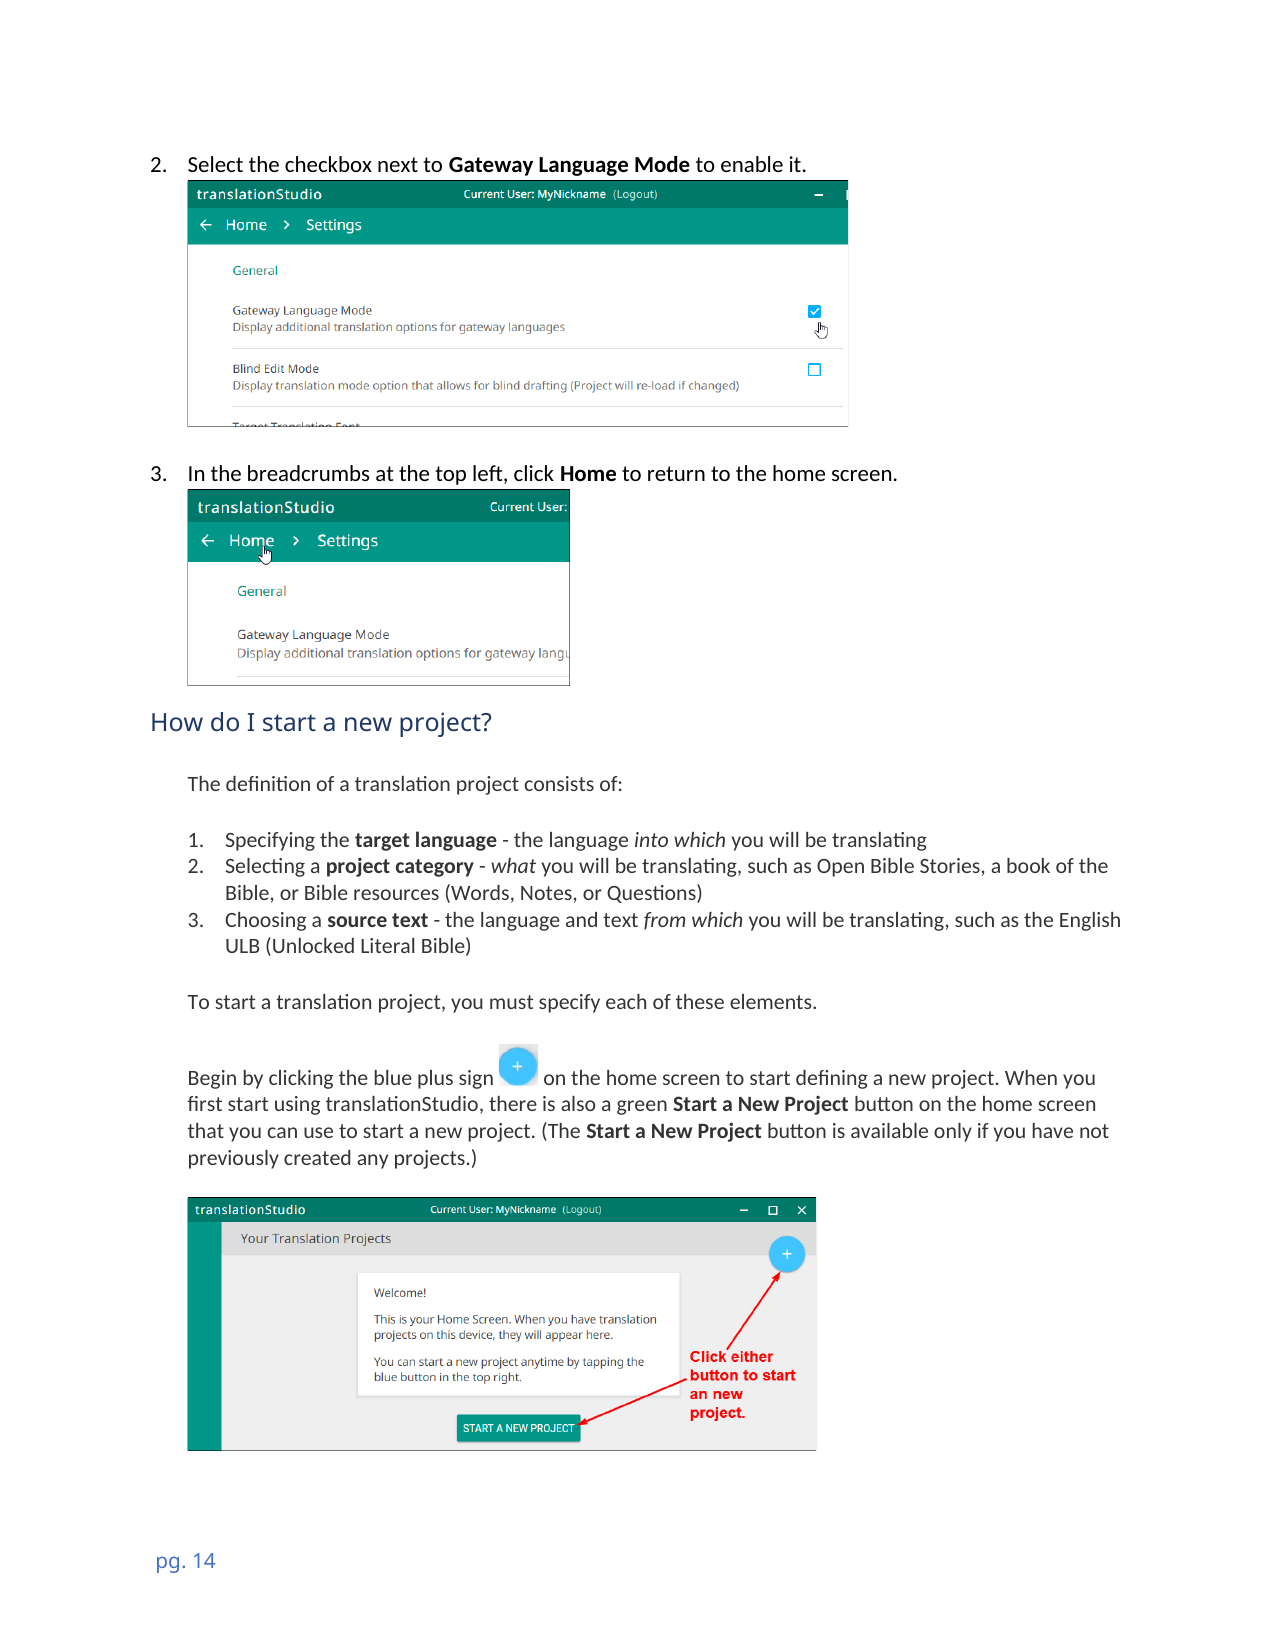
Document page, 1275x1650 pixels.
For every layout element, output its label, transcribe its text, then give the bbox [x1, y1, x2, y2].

text The definition of a translation project consists of: [187, 770, 1125, 797]
picture [498, 1044, 539, 1086]
picture [187, 180, 849, 427]
text To start a translation project, you must specify each of these elements. [187, 988, 1125, 1015]
picture [187, 1197, 817, 1451]
subtitle How do I start a new project? [150, 704, 1125, 738]
picture [187, 489, 570, 686]
list Choosing a source text - the language and text from which you will be translating, such as the English ULB (Unlocked Literal Bible) [187, 906, 1125, 959]
list Specifying the target language - the language into which you will be translating [187, 826, 1125, 853]
list Selecting a project category - what you will be translating, such as Open Bible Stories, a book of the Bible, or Bible resources (Words, Notes, or Questions) [187, 853, 1125, 906]
